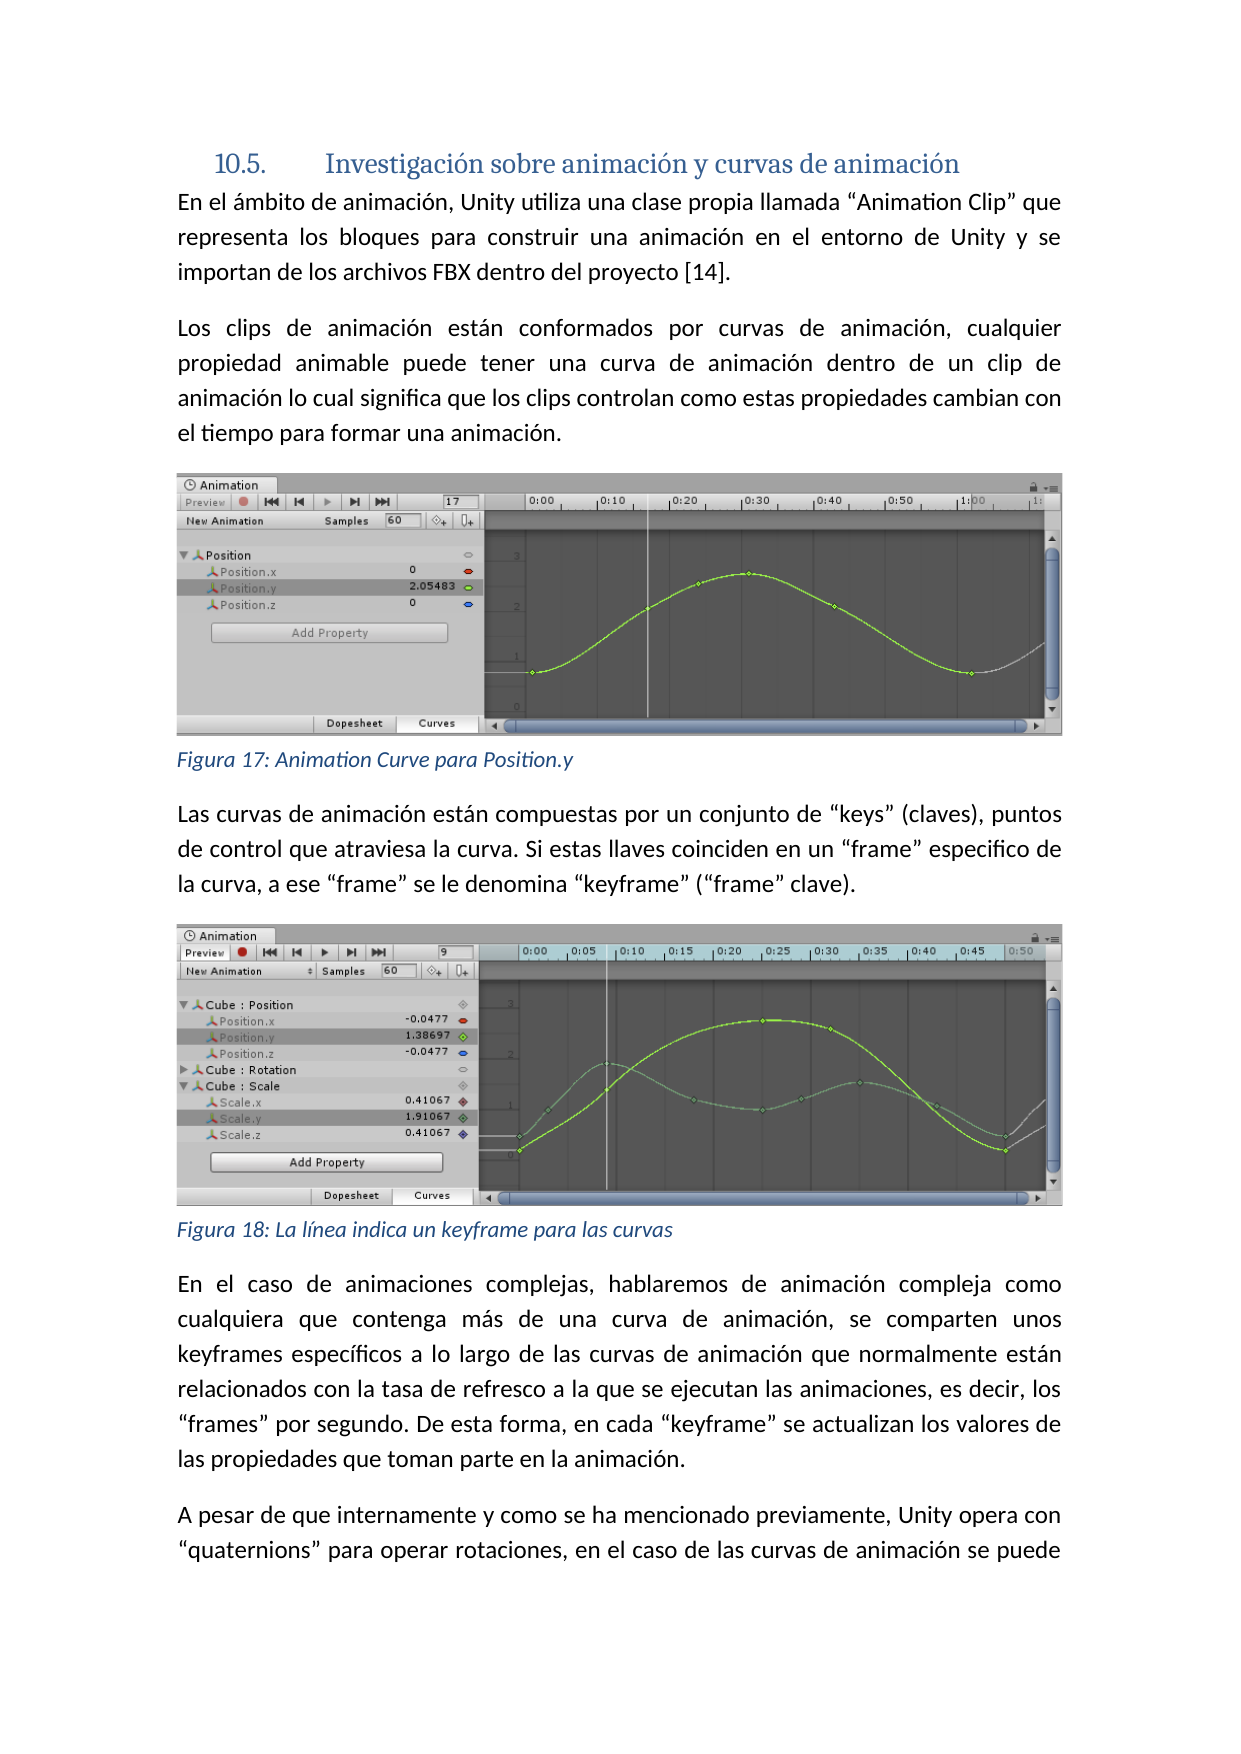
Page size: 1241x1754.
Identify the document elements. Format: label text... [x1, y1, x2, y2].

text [177, 1499, 1063, 1564]
text Las curvas de animación están compuestas por un conjunto de “keys” (claves), puntos de control que atraviesa la curva. Si estas llaves coinciden en un “frame” especifico de la curva, a ese “frame” se le denomina “keyframe” (“frame” clave). [177, 774, 1063, 899]
text En el caso de animaciones complejas, hablaremos de animación compleja como cualquiera que contenga más de una curva de animación, se comparten unos keyframes específicos a lo largo de las curvas de animación que normalmente están relacionados con la tasa de refresco a la que se ejecutan las animaciones, es decir, los “frames” por segundo. De esta forma, en cada “keyframe” se actualizan los valores de las propiedades que toman parte en la animación. [177, 1243, 1063, 1474]
text Los clips de animación están conformados por curvas de animación, cualquier propiedad animable puede tener una curva de animación dentro de un clip de animación lo cual significa que los clips controlan como estas propiedades cambian con el tiempo para formar una animación. [177, 312, 1063, 447]
subtitle Investigación sobre animación y curvas de animación [215, 148, 1063, 181]
picture [176, 473, 1063, 736]
picture [176, 924, 1063, 1206]
text En el ámbito de animación, Unity utiliza una clase propia llamada “Animation Clip” que representa los bloques para construir una animación en el entorno de Unity y se importan de los archivos FBX dentro del proyecto [14]. [177, 186, 1063, 287]
